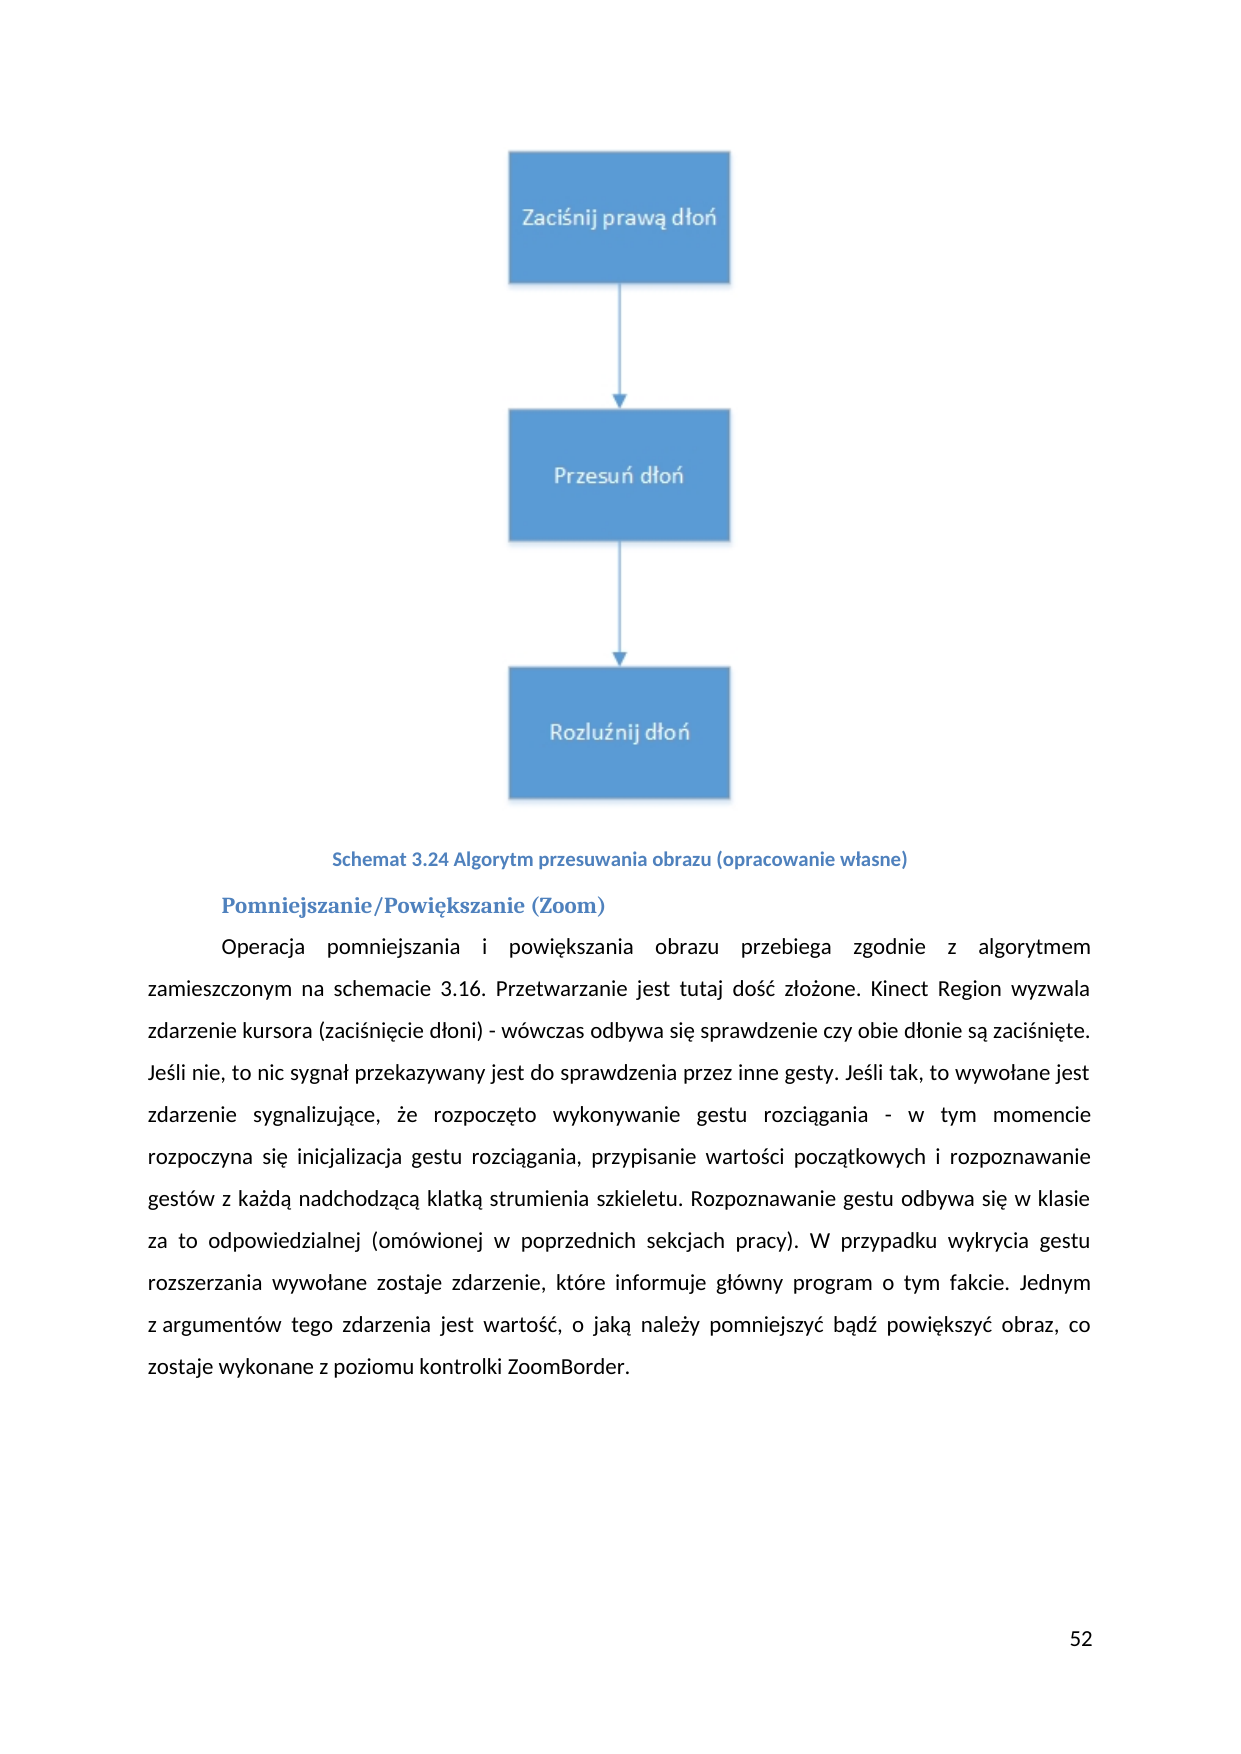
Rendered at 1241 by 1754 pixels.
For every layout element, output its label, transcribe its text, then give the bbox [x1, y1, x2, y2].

subtitle Pomniejszanie/Powiększanie (Zoom) [148, 893, 1092, 919]
picture [502, 147, 739, 812]
text Operacja pomniejszania i powiększania obrazu przebiega zgodnie z algorytmem zamieszczonym na schemacie 3.16. Przetwarzanie jest tutaj dość złożone. Kinect Region wyzwala zdarzenie kursora (zaciśnięcie dłoni) - wówczas odbywa się sprawdzenie czy obie dłonie są zaciśnięte. Jeśli nie, to nic sygnał przekazywany jest do sprawdzenia przez inne gesty. Jeśli tak, to wywołane jest zdarzenie sygnalizujące, że rozpoczęto wykonywanie gestu rozciągania - w tym momencie rozpoczyna się inicjalizacja gestu rozciągania, przypisanie wartości początkowych i rozpoznawanie gestów z każdą nadchodzącą klatką strumienia szkieletu. Rozpoznawanie gestu odbywa się w klasie za to odpowiedzialnej (omówionej w poprzednich sekcjach pracy). W przypadku wykrycia gestu rozszerzania wywołane zostaje zdarzenie, które informuje główny program o tym fakcie. Jednym z argumentów tego zdarzenia jest wartość, o jaką należy pomniejszyć bądź powiększyć obraz, co zostaje wykonane z poziomu kontrolki ZoomBorder. [148, 932, 1092, 1380]
